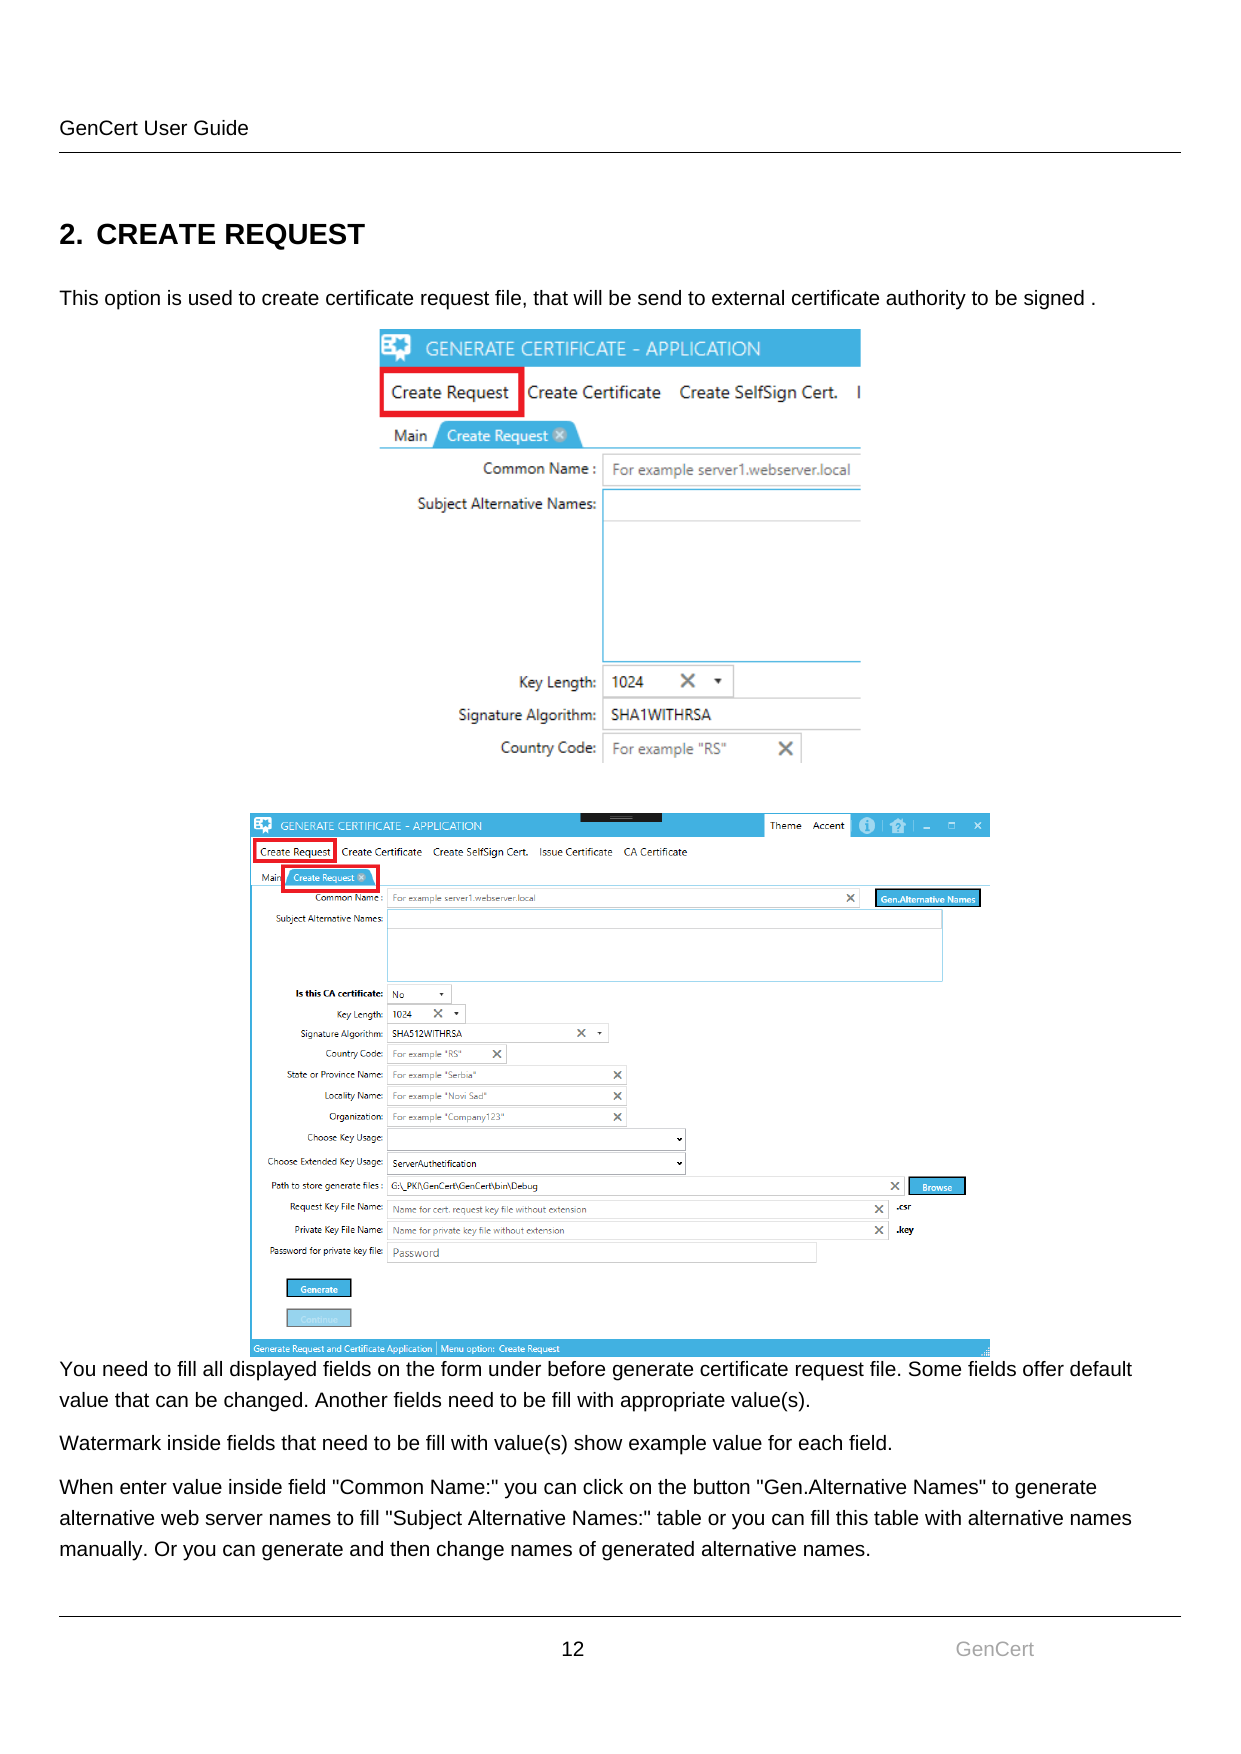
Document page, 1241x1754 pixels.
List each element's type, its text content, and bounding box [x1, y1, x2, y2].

text Watermark inside fields that need to be fill with value(s) show example value for each field. [59, 1431, 1181, 1455]
picture [379, 329, 861, 763]
text This option is used to create certificate request file, that will be send to external certificate authority to be signed . [59, 285, 1181, 309]
picture [250, 813, 990, 1357]
text You need to fill all displayed fields on the form under before generate certificate request file. Some fields offer default value that can be changed. Another fields need to be fill with appropriate value(s). [59, 1356, 1181, 1411]
text When enter value inside field "Common Name:" you can click on the button "Gen.Alternative Names" to generate alternative web server names to fill "Subject Alternative Names:" table or you can fill this table with alternative names manually. Or you can generate and then change names of generated alternative names. [59, 1475, 1181, 1561]
subtitle Create Request [59, 217, 1181, 250]
